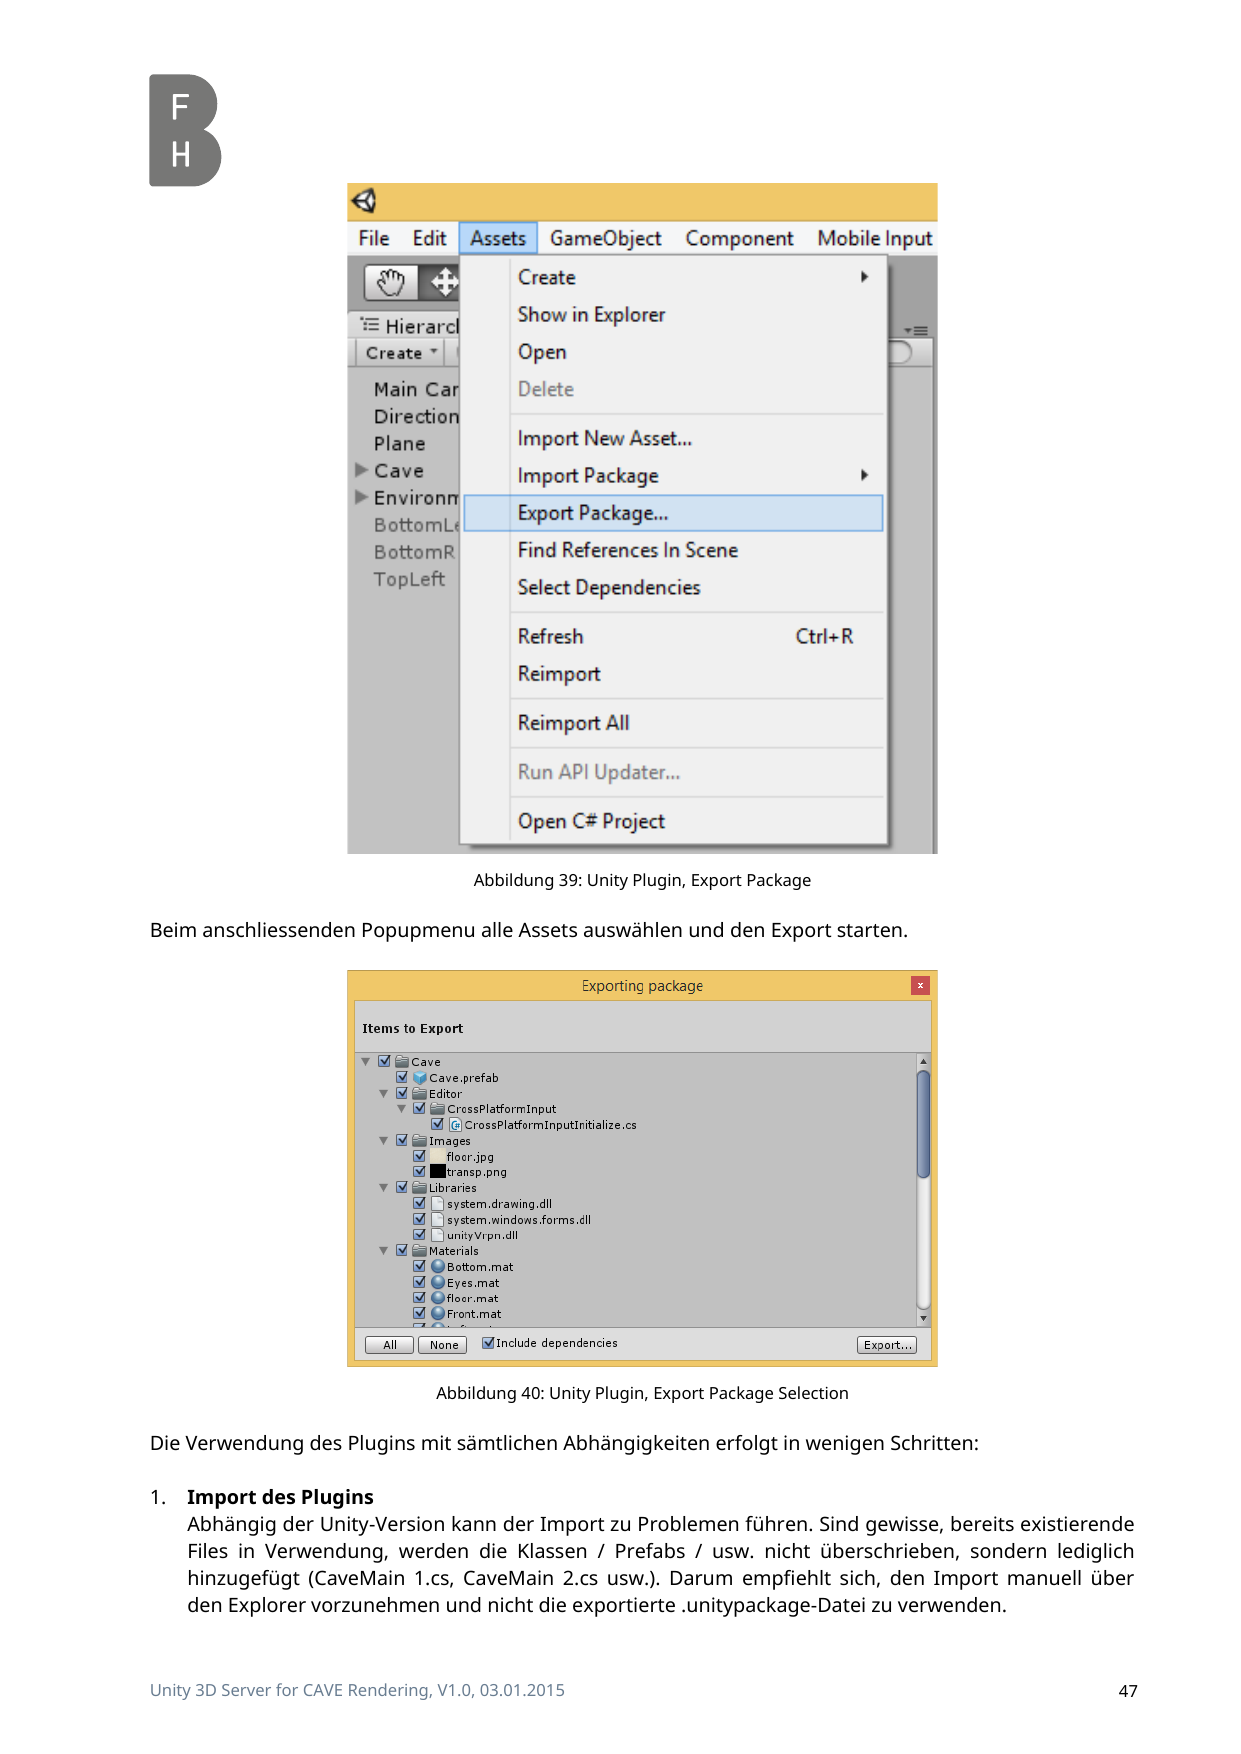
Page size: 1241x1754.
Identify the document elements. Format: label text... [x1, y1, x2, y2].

text Abbildung 39: Unity Plugin, Export Package [149, 866, 1136, 891]
list Import des Plugins [149, 1483, 1136, 1510]
picture [347, 183, 938, 854]
text Abhängig der Unity-Version kann der Import zu Problemen führen. Sind gewisse, bereits existierende Files in Verwendung, werden die Klassen / Prefabs / usw. nicht überschrieben, sondern lediglich hinzugefügt (CaveMain 1.cs, CaveMain 2.cs usw.). Darum empfiehlt sich, den Import manuell über den Explorer vorzunehmen und nicht die exportierte .unitypackage-Datei zu verwenden. [187, 1510, 1136, 1618]
text Die Verwendung des Plugins mit sämtlichen Abhängigkeiten erfolgt in wenigen Schritten: [149, 1429, 1136, 1456]
text Beim anschliessenden Popupmenu alle Assets auswählen und den Export starten. [149, 916, 1136, 943]
picture [347, 970, 938, 1367]
text Abbildung 40: Unity Plugin, Export Package Selection [149, 1379, 1136, 1404]
